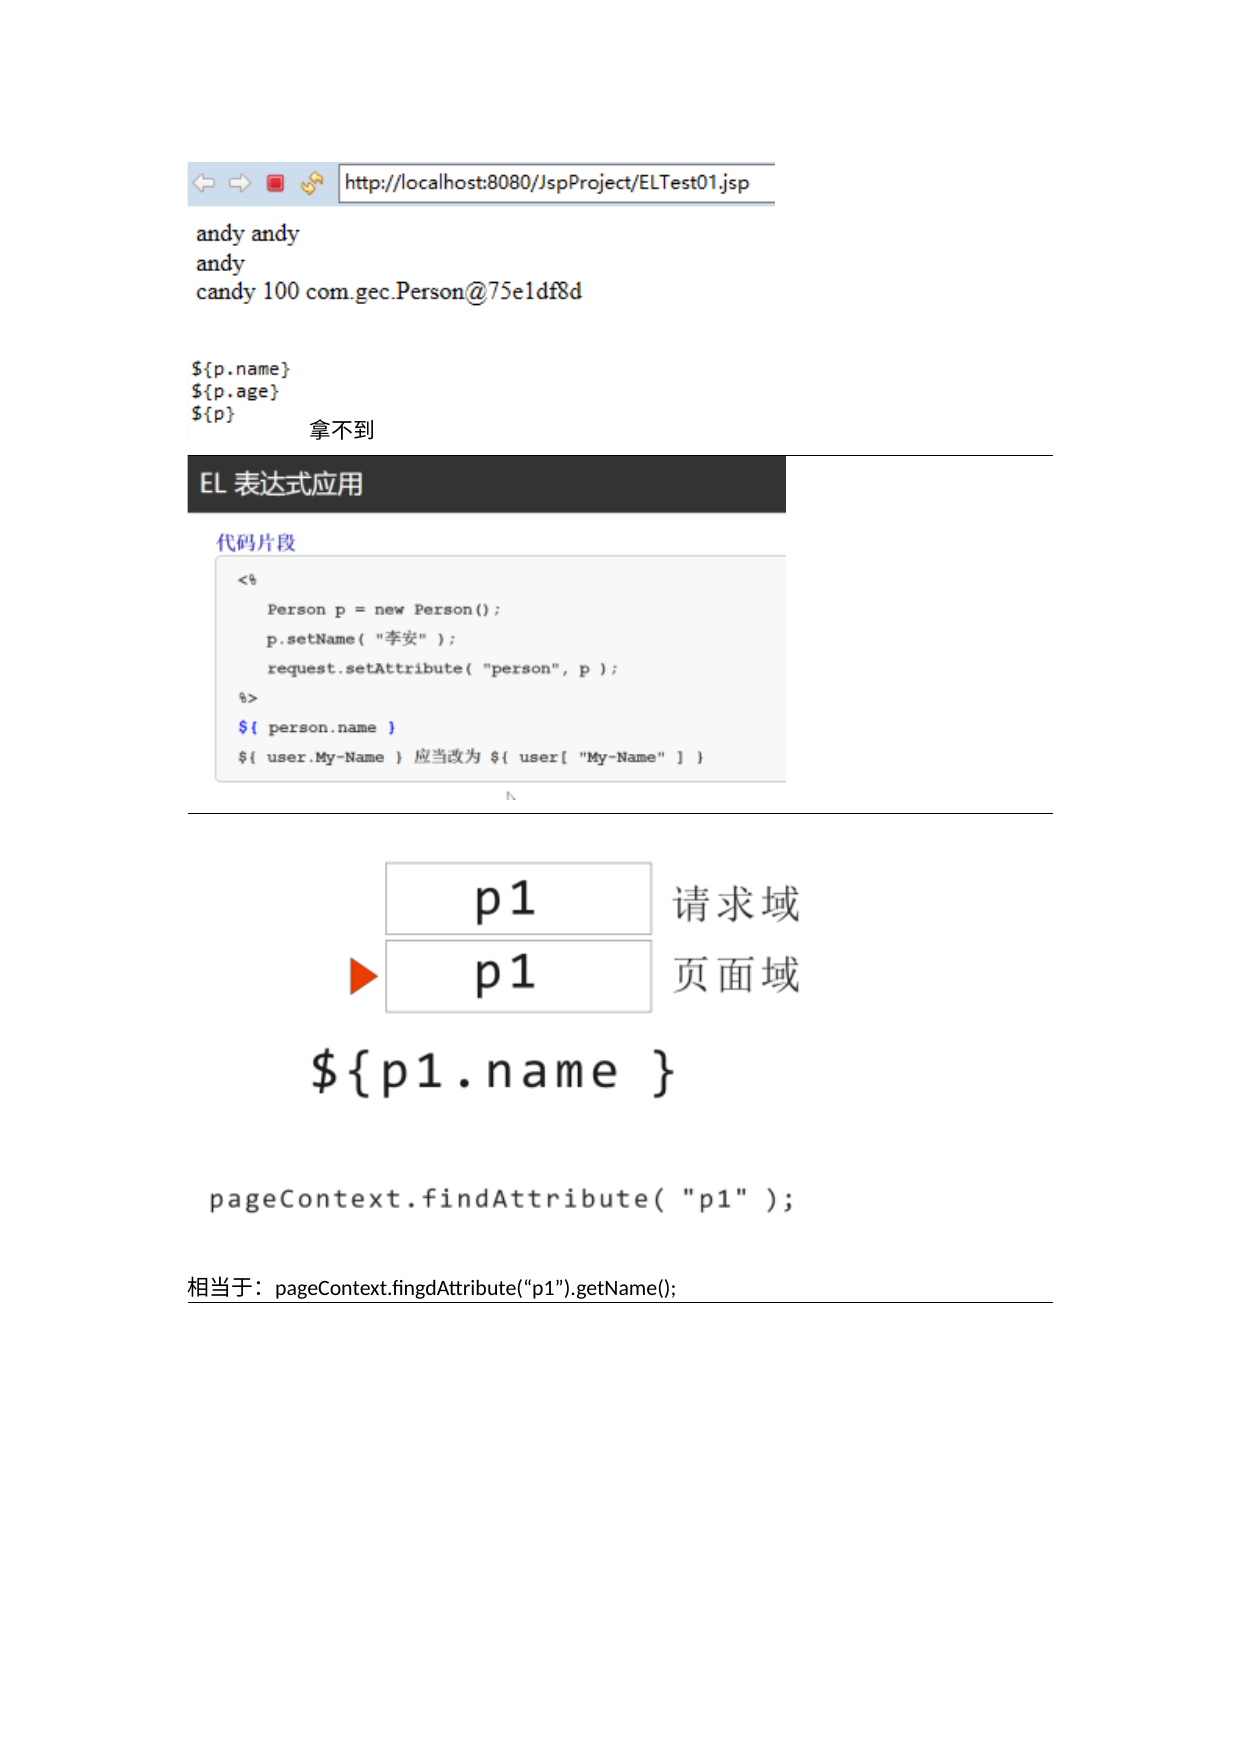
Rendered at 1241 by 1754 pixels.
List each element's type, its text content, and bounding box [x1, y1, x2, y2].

picture [187, 162, 775, 326]
text 拿不到 [187, 357, 1053, 454]
text 相当于：pageContext.fingdAttribute(“p1”).getName(); [187, 1269, 1053, 1303]
picture [187, 357, 310, 439]
picture [187, 456, 786, 800]
picture [187, 846, 847, 1244]
